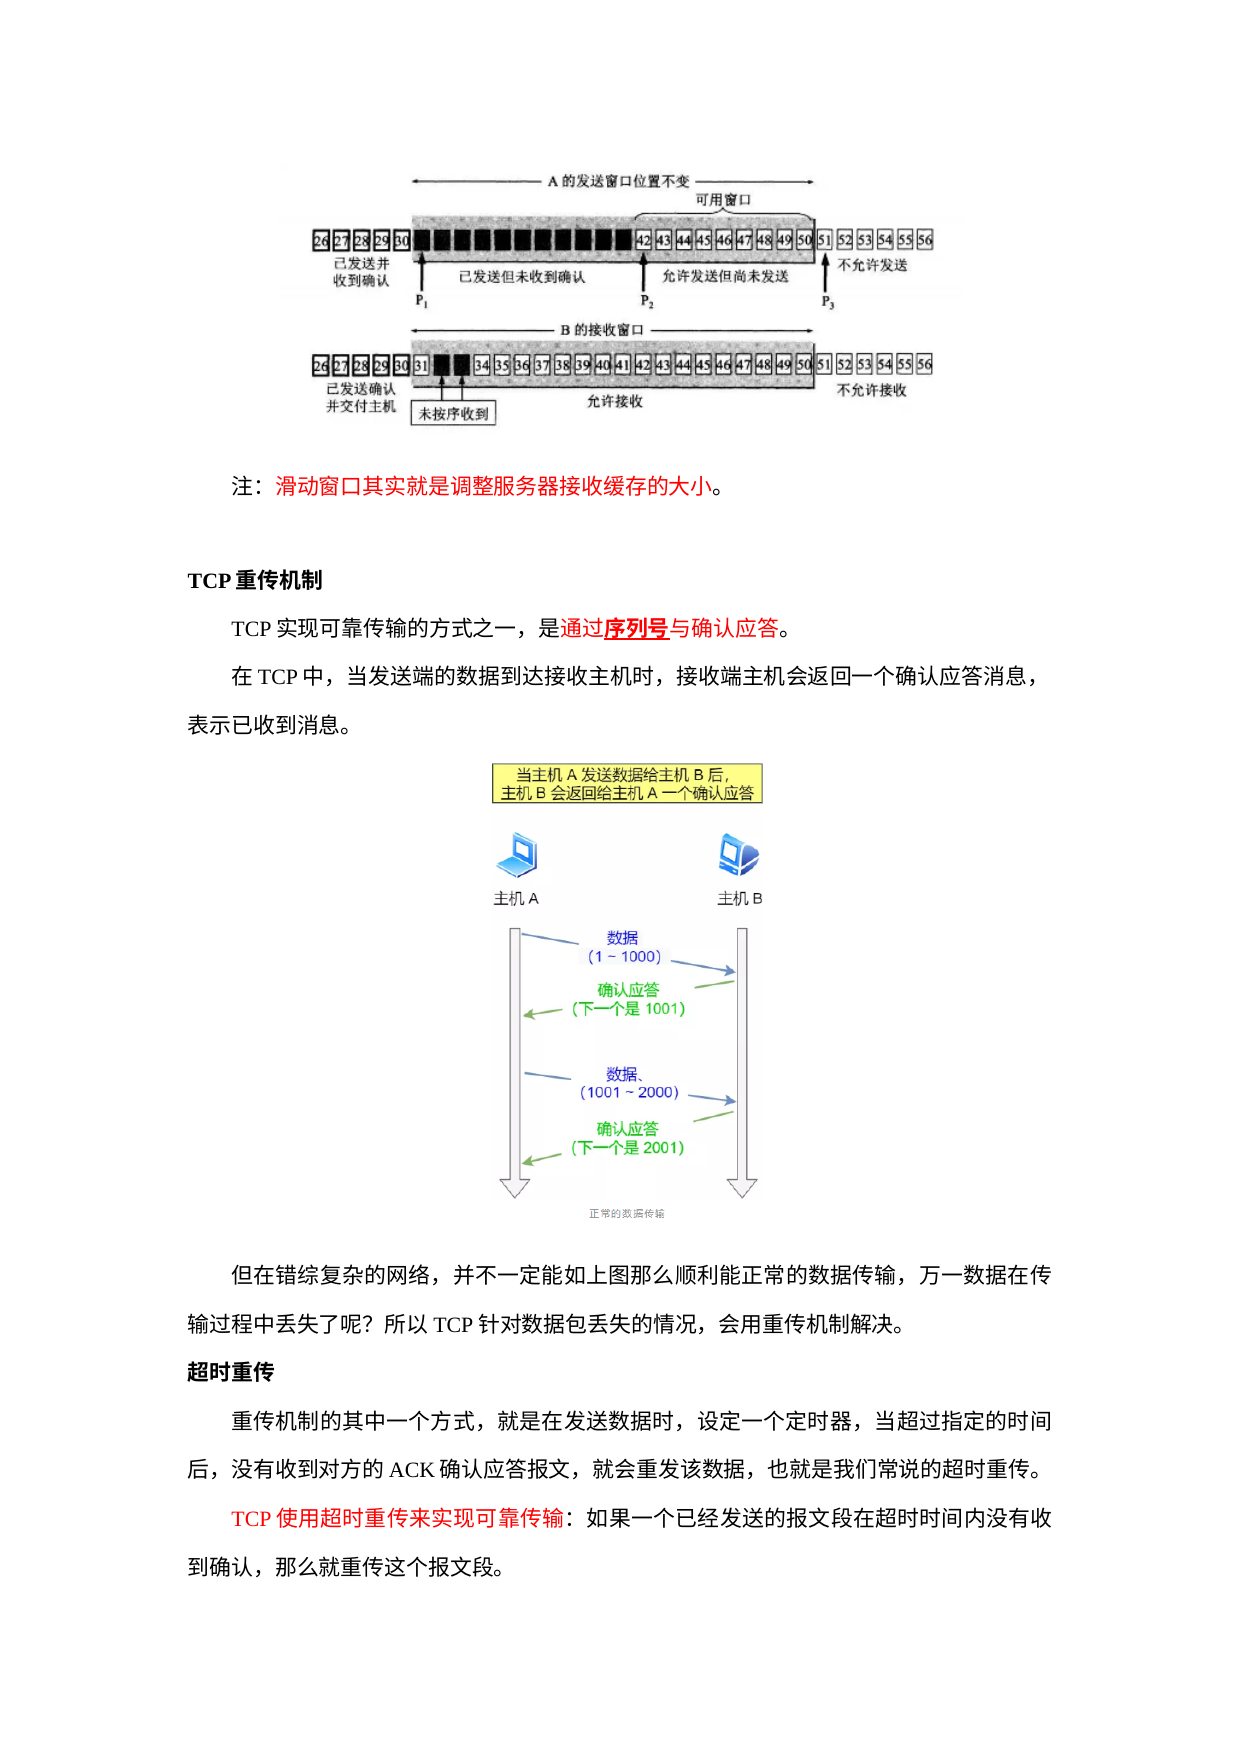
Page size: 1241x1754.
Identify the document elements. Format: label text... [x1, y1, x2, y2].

text 注：滑动窗口其实就是调整服务器接收缓存的大小。 [187, 469, 1053, 501]
text 重传机制的其中一个方式，就是在发送数据时，设定一个定时器，当超过指定的时间后，没有收到对方的ACK确认应答报文，就会重发该数据，也就是我们常说的超时重传。 [187, 1403, 1053, 1484]
text TCP实现可靠传输的方式之一，是通过序列号与确认应答。 [187, 611, 1053, 643]
text 但在错综复杂的网络，并不一定能如上图那么顺利能正常的数据传输，万一数据在传输过程中丢失了呢？所以 TCP 针对数据包丢失的情况，会用重传机制解决。 [187, 1258, 1053, 1339]
subtitle TCP重传机制 [187, 562, 1053, 595]
picture [475, 756, 766, 1227]
picture [276, 162, 964, 434]
subtitle 超时重传 [187, 1355, 1053, 1387]
text 在TCP中，当发送端的数据到达接收主机时，接收端主机会返回一个确认应答消息，表示已收到消息。 [187, 659, 1053, 740]
text TCP使用超时重传来实现可靠传输：如果一个已经发送的报文段在超时时间内没有收到确认，那么就重传这个报文段。 [187, 1500, 1053, 1582]
